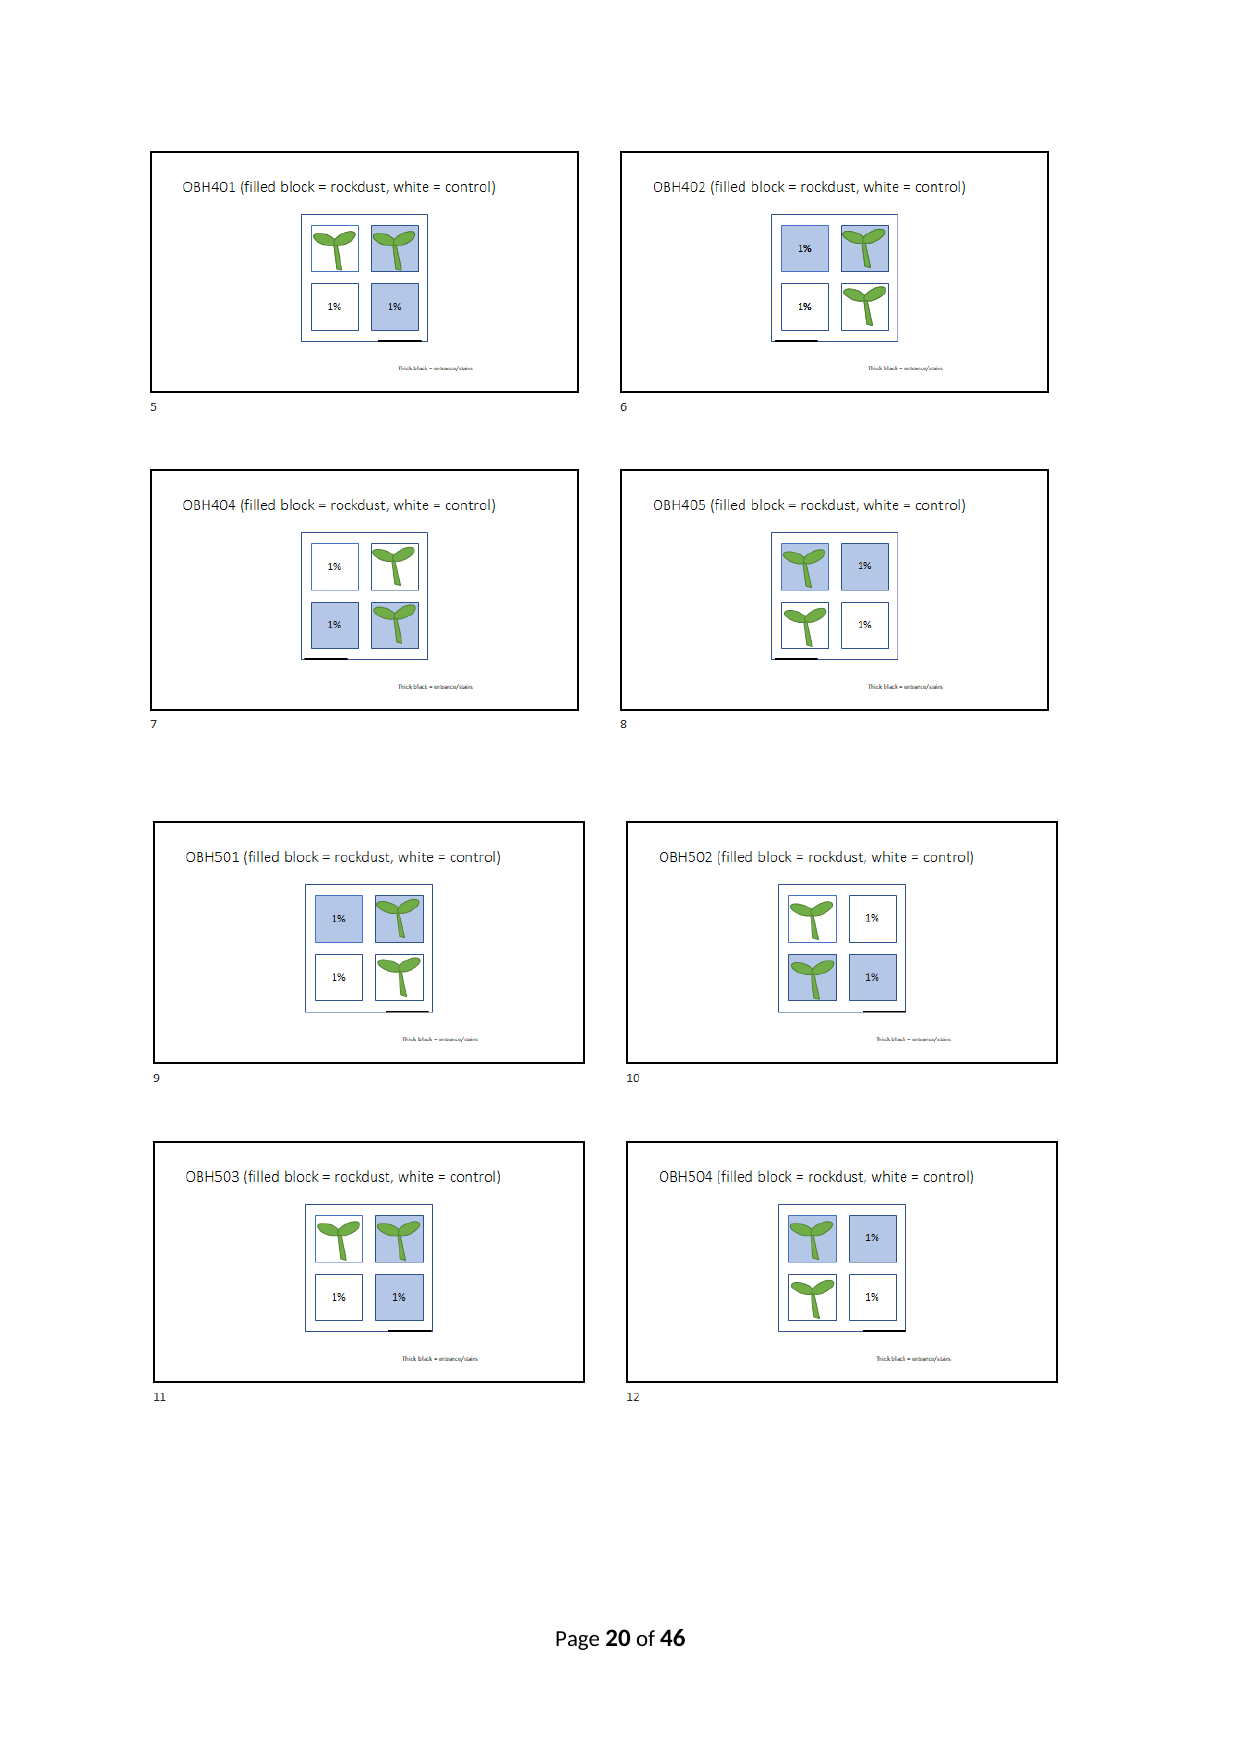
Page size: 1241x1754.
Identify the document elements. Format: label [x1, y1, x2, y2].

picture [147, 147, 1055, 739]
picture [147, 816, 1064, 1407]
